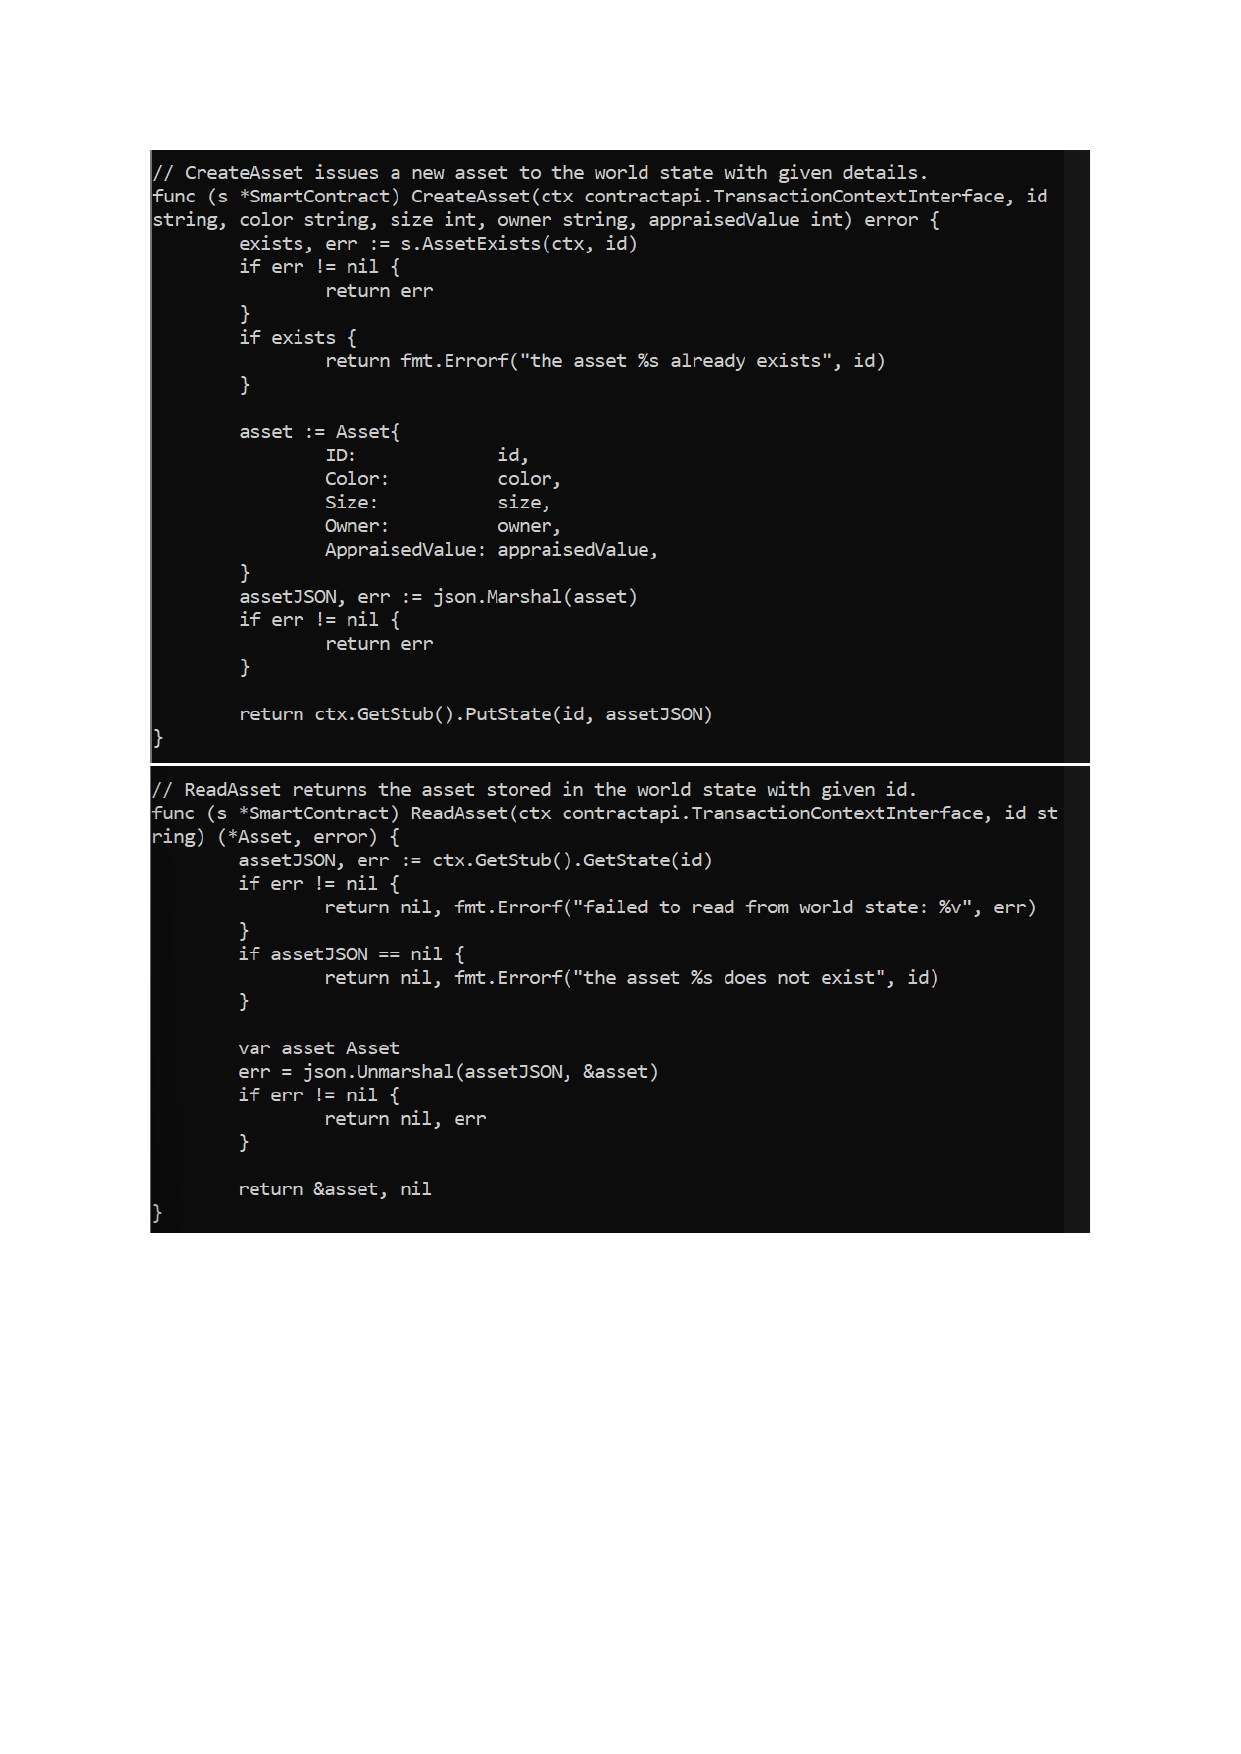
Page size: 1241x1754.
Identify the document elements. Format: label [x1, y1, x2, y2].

picture [150, 766, 1091, 1233]
picture [150, 150, 1091, 763]
